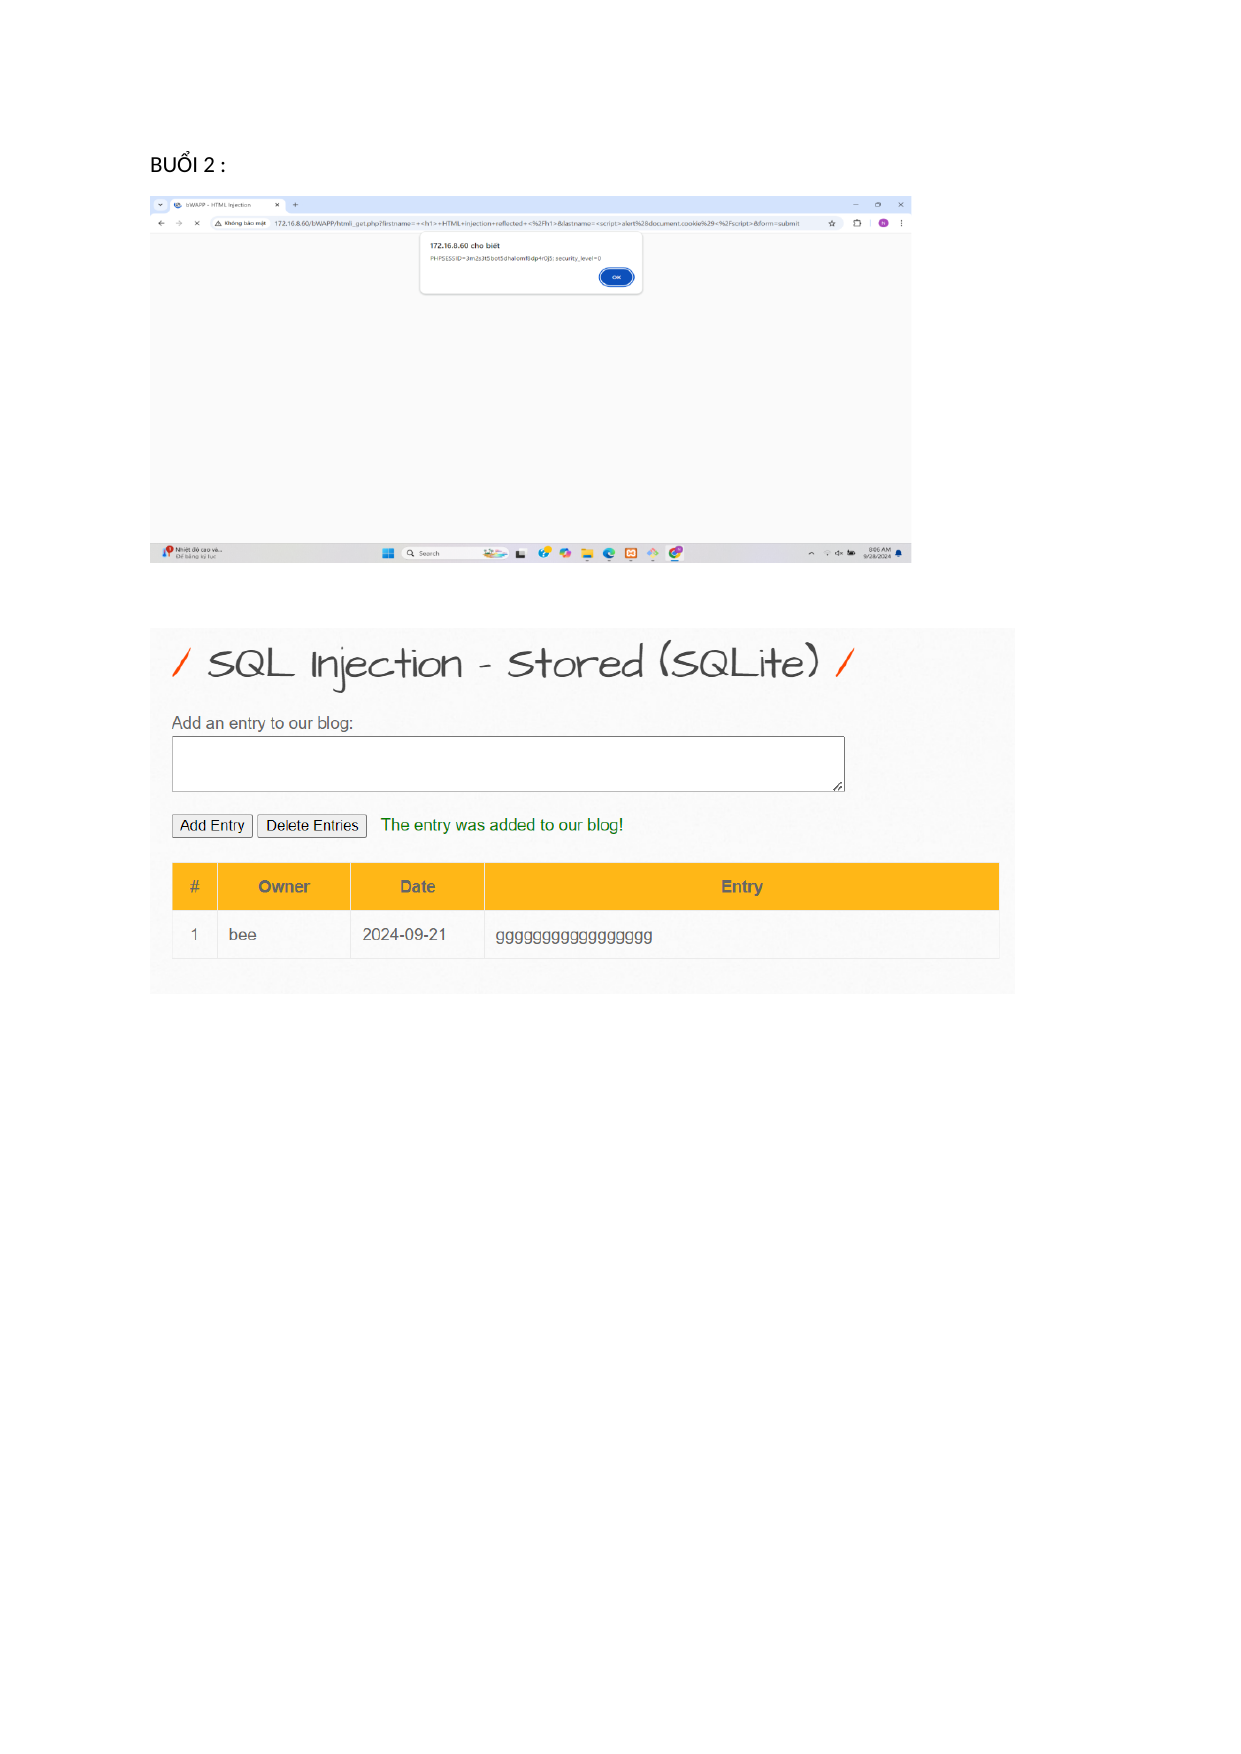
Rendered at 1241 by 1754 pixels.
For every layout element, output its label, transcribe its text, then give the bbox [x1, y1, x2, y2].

picture [150, 196, 912, 563]
picture [150, 628, 1015, 994]
text BUỔI 2 : [150, 150, 1090, 178]
